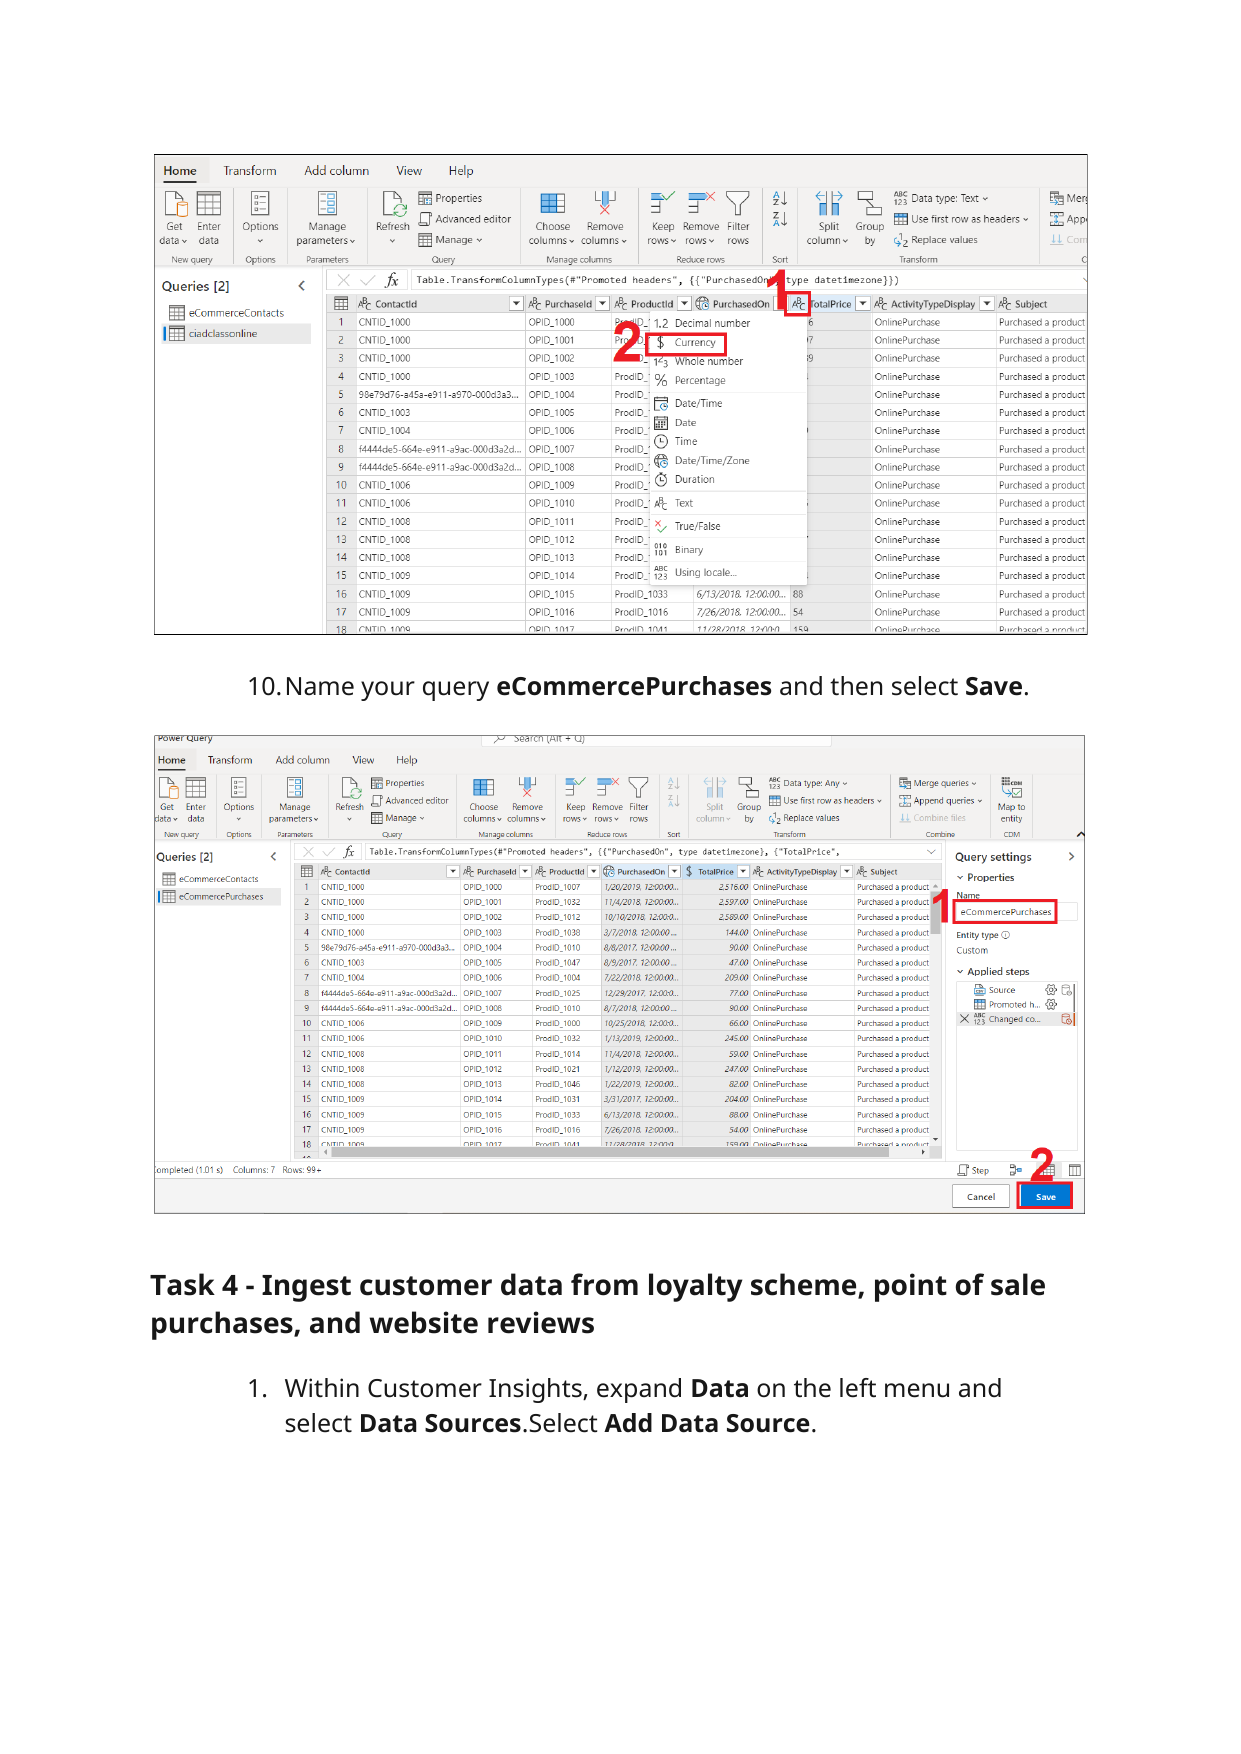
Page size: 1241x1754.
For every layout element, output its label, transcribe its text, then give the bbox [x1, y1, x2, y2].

picture [150, 150, 1090, 640]
picture [150, 732, 1090, 1219]
list Within Customer Insights, expand Data on the left menu and select Data Sources.Select Add Data Source. [247, 1371, 1090, 1439]
text Task 4 - Ingest customer data from loyalty scheme, point of sale purchases, and website reviews [150, 1265, 1090, 1342]
list Name your query eCommercePurchases and then select Save. [247, 669, 1090, 703]
